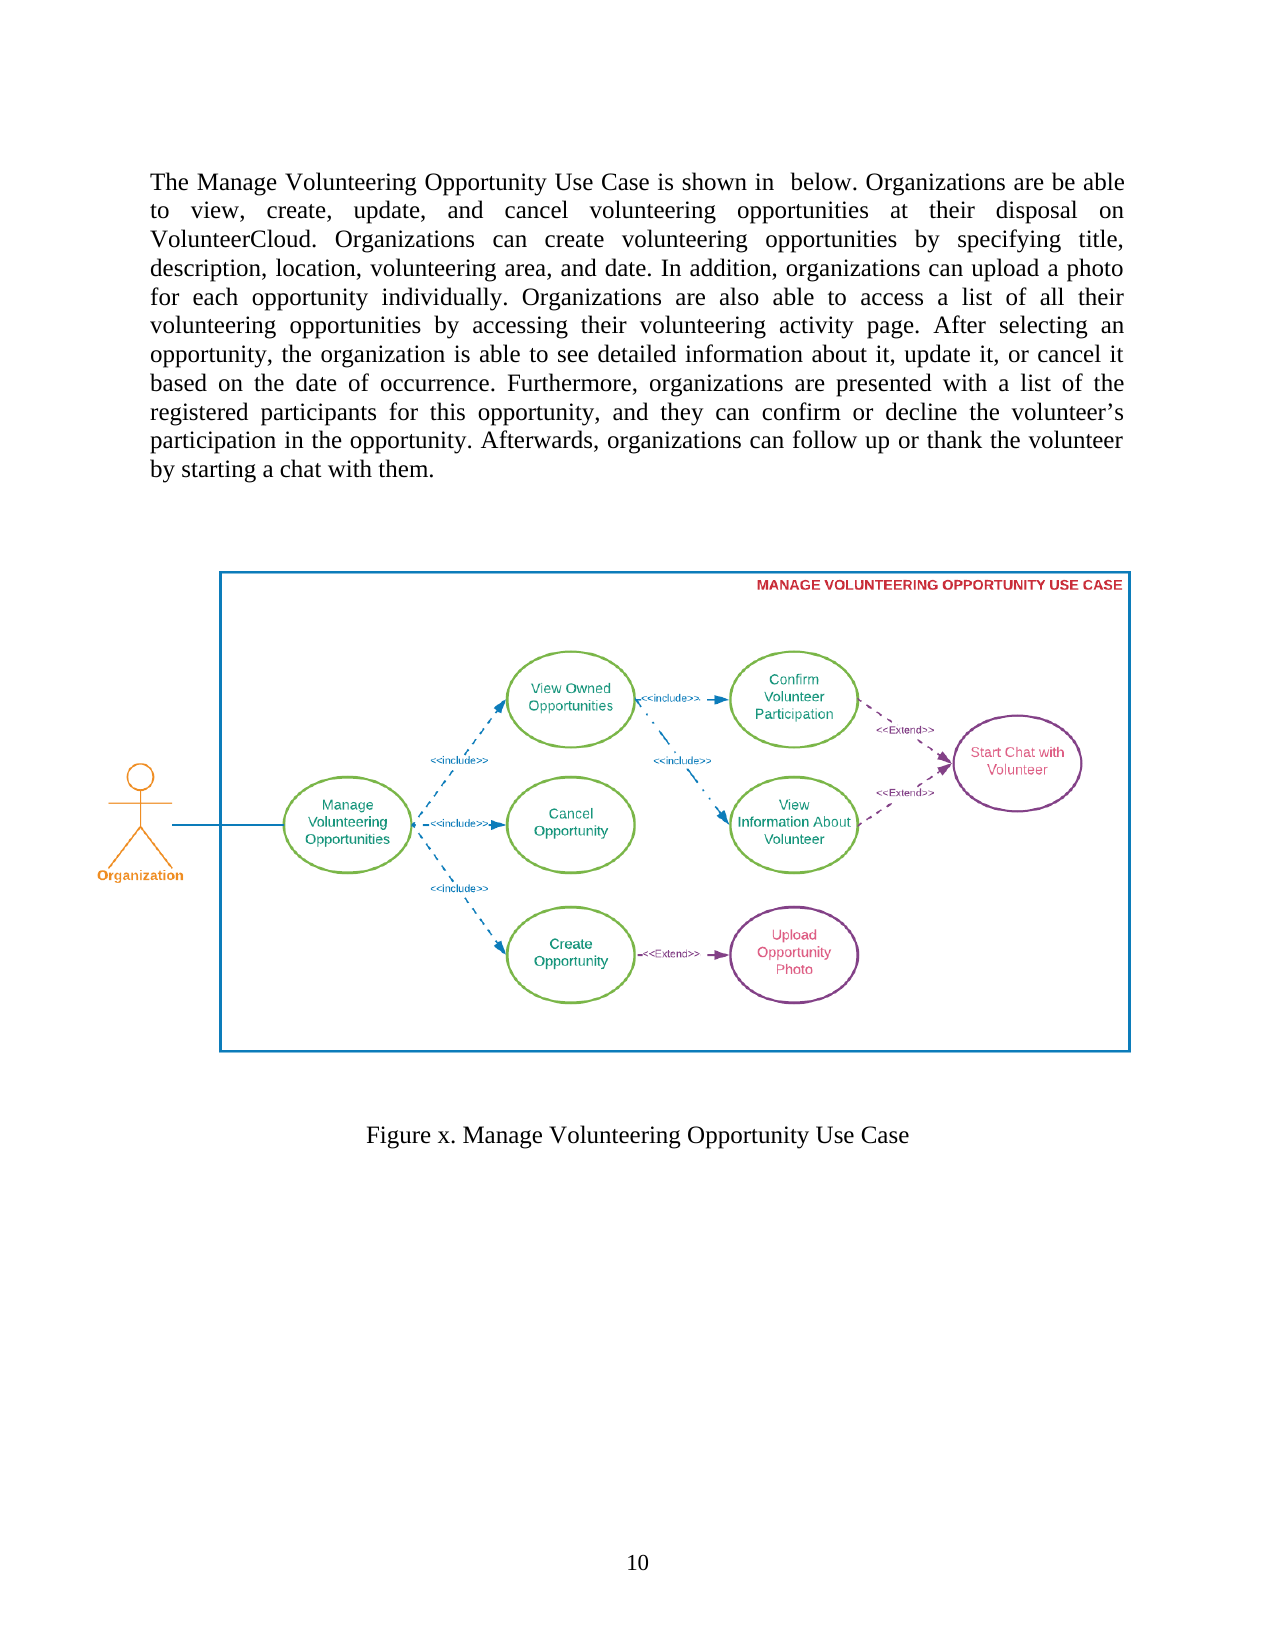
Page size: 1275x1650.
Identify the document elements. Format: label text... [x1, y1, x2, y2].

picture [26, 530, 1198, 1092]
text The Manage Volunteering Opportunity Use Case is shown in Figure x below. Organizations are be able to view, create, update, and cancel volunteering opportunities at their disposal on VolunteerCloud. Organizations can create volunteering opportunities by specifying title, description, location, volunteering area, and date. In addition, organizations can upload a photo for each opportunity individually. Organizations are also able to access a list of all their volunteering opportunities by accessing their volunteering activity page. After selecting an opportunity, the organization is able to see detailed information about it, update it, or cancel it based on the date of occurrence. Furthermore, organizations are presented with a list of the registered participants for this opportunity, and they can confirm or decline the volunteer’s participation in the opportunity. Afterwards, organizations can follow up or thank the volunteer by starting a chat with them. [150, 167, 1125, 483]
text Figure x. Manage Volunteering Opportunity Use Case [150, 1121, 1125, 1149]
